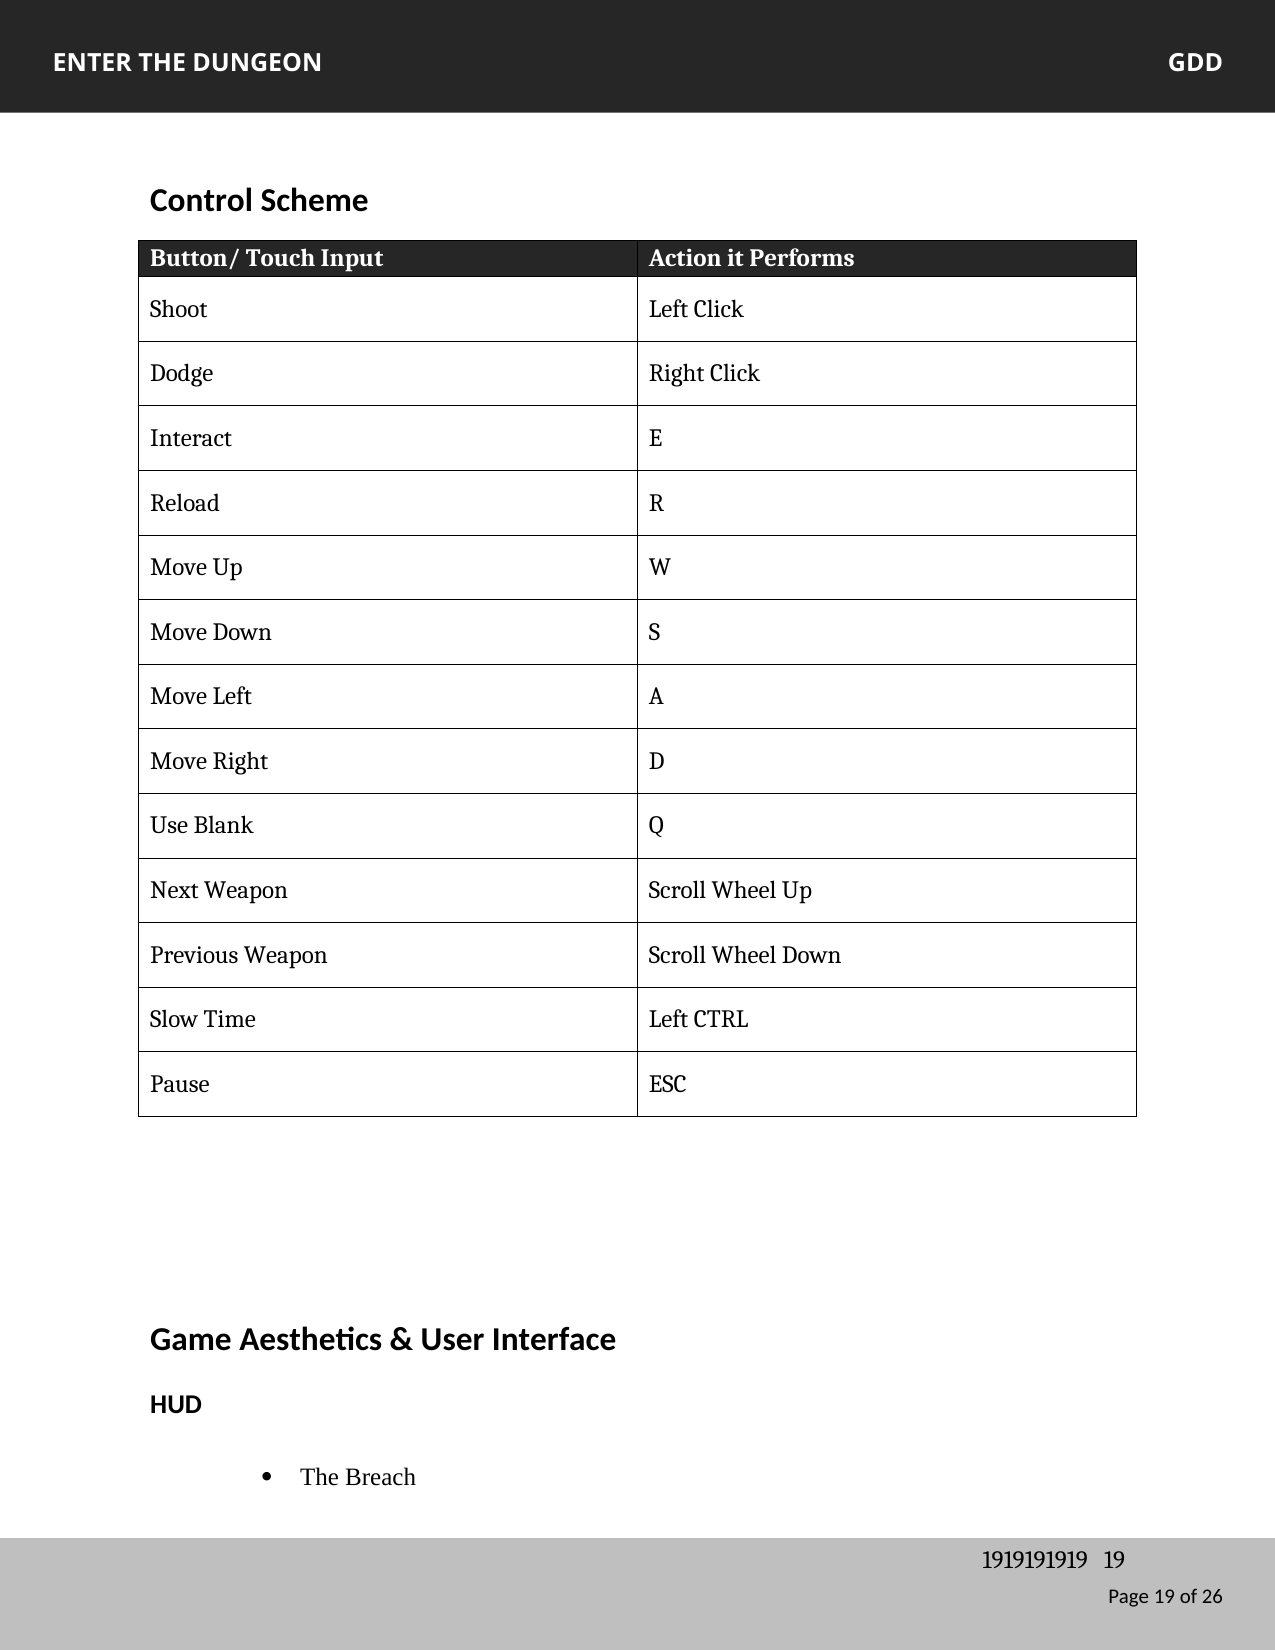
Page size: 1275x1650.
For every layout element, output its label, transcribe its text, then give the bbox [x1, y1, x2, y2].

table_cell Shoot [139, 277, 637, 341]
table_cell D [638, 729, 1136, 793]
table_cell Move Up [139, 536, 637, 599]
subtitle HUD [150, 1387, 1125, 1421]
table_cell S [638, 600, 1136, 664]
table_cell R [638, 471, 1136, 534]
table_cell W [638, 536, 1136, 599]
table_cell E [638, 406, 1136, 470]
table_cell Scroll Wheel Up [638, 859, 1136, 922]
table_cell Left Click [638, 277, 1136, 341]
table_cell Move Down [139, 600, 637, 664]
table_cell Move Left [139, 665, 637, 728]
table_cell Move Right [139, 729, 637, 793]
table_cell Interact [139, 406, 637, 470]
table_cell Left CTRL [638, 988, 1136, 1051]
table_cell Previous Weapon [139, 923, 637, 987]
subtitle Control Scheme [150, 179, 1125, 219]
table_cell Scroll Wheel Down [638, 923, 1136, 987]
table_cell Right Click [638, 342, 1136, 405]
table_header Button/ Touch Input [139, 241, 637, 276]
table_cell Use Blank [139, 794, 637, 857]
table_cell Q [638, 794, 1136, 857]
table_cell A [638, 665, 1136, 728]
table_cell Slow Time [139, 988, 637, 1051]
list The Breach [262, 1462, 1125, 1491]
table_cell ESC [638, 1052, 1136, 1116]
table_cell Dodge [139, 342, 637, 405]
subtitle Game Aesthetics & User Interface [150, 1318, 1125, 1359]
table_header Action it Performs [638, 241, 1136, 276]
table_cell Pause [139, 1052, 637, 1116]
table_cell Next Weapon [139, 859, 637, 922]
table_cell Reload [139, 471, 637, 534]
